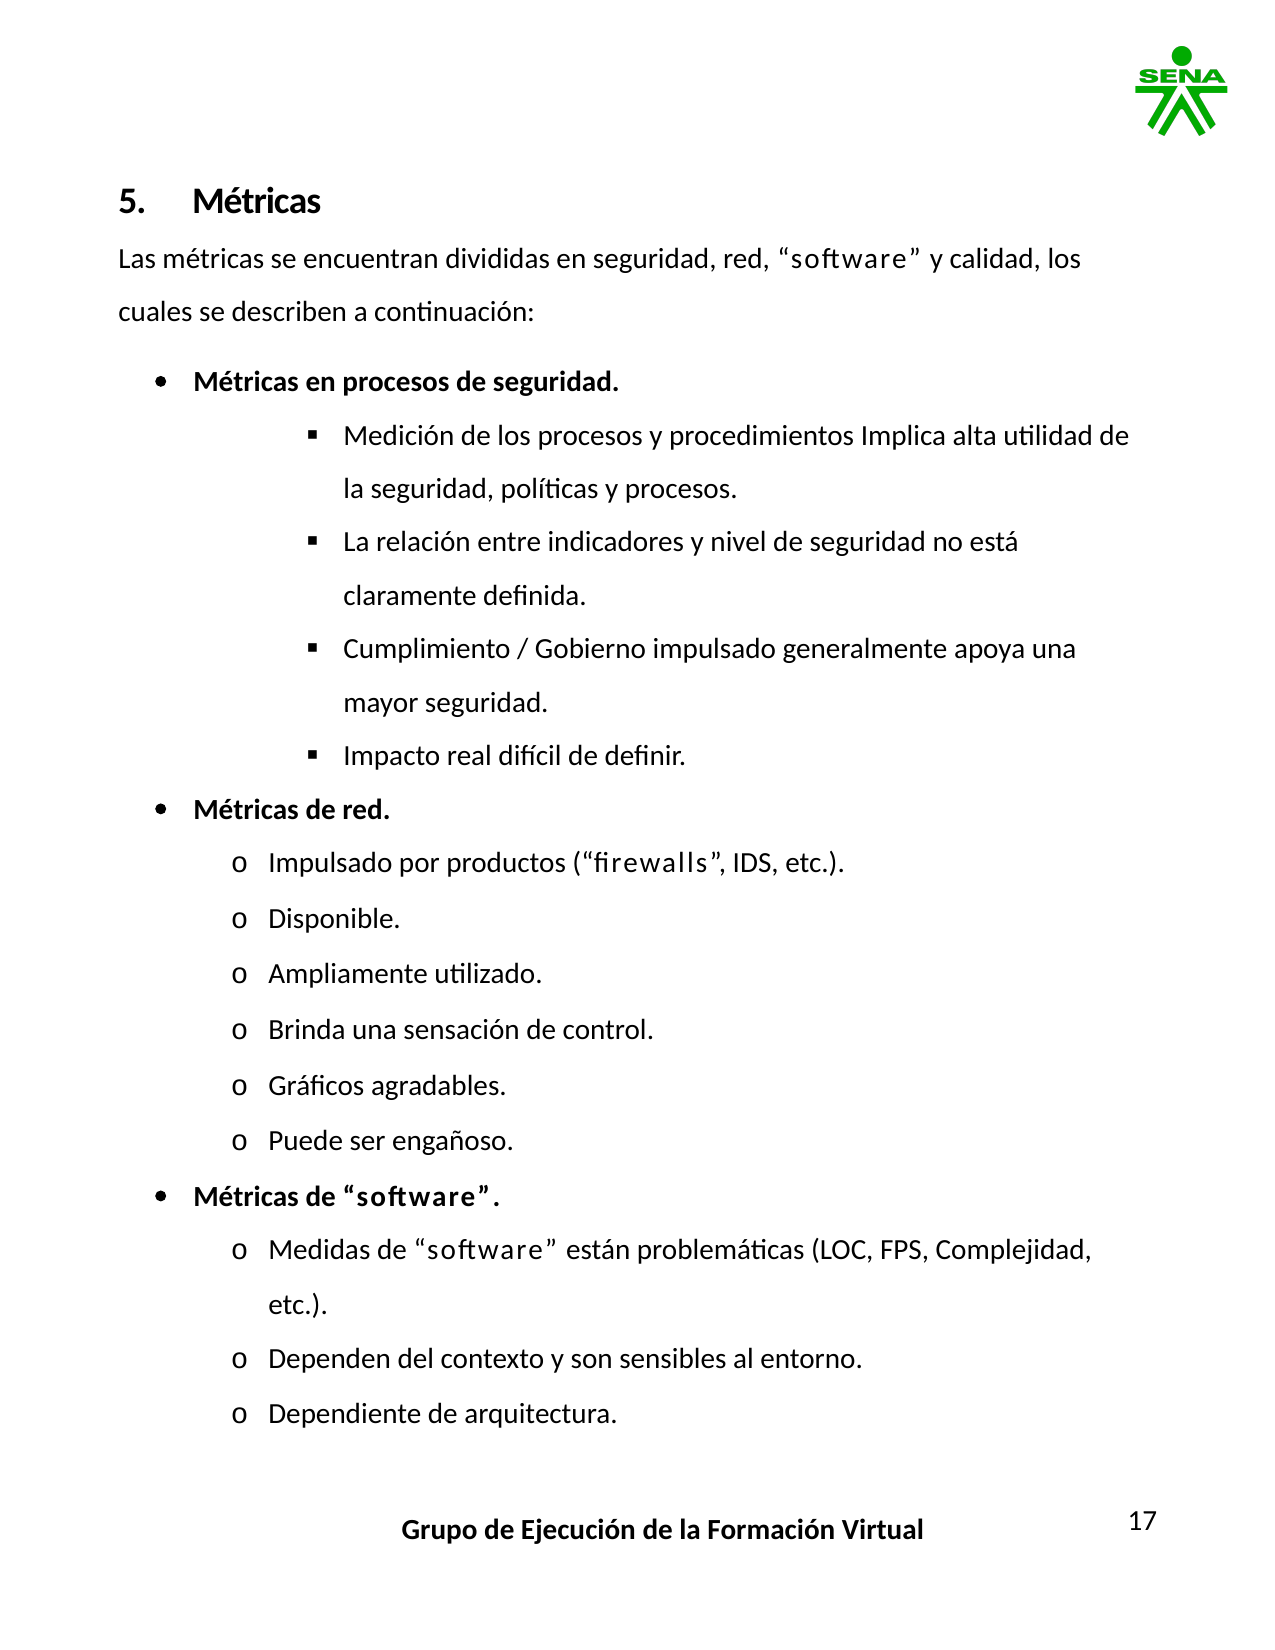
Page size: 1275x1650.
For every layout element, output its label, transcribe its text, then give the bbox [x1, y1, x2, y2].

list Medidas de “software” están problemáticas (LOC, FPS, Complejidad, etc.). [231, 1231, 1157, 1322]
list Dependen del contexto y son sensibles al entorno. [231, 1340, 1157, 1377]
subtitle Métricas [118, 177, 1157, 223]
list Métricas de red. [156, 791, 1157, 826]
list Ampliamente utilizado. [231, 955, 1157, 992]
list Impulsado por productos (“firewalls”, IDS, etc.). [231, 844, 1157, 881]
list Cumplimiento / Gobierno impulsado generalmente apoya una mayor seguridad. [306, 630, 1157, 719]
list Métricas en procesos de seguridad. [156, 363, 1157, 399]
list Impacto real difícil de definir. [306, 737, 1157, 773]
list Métricas de “software”. [156, 1178, 1157, 1213]
list La relación entre indicadores y nivel de seguridad no está claramente definida. [306, 523, 1157, 613]
list Medición de los procesos y procedimientos Implica alta utilidad de la seguridad, políticas y procesos. [306, 417, 1157, 506]
text Las métricas se encuentran divididas en seguridad, red, “software” y calidad, los cuales se describen a continuación: [118, 240, 1157, 329]
list Brinda una sensación de control. [231, 1011, 1157, 1048]
list Dependiente de arquitectura. [231, 1395, 1157, 1432]
list Puede ser engañoso. [231, 1122, 1157, 1159]
picture [1135, 46, 1228, 136]
list Gráficos agradables. [231, 1067, 1157, 1104]
list Disponible. [231, 900, 1157, 937]
